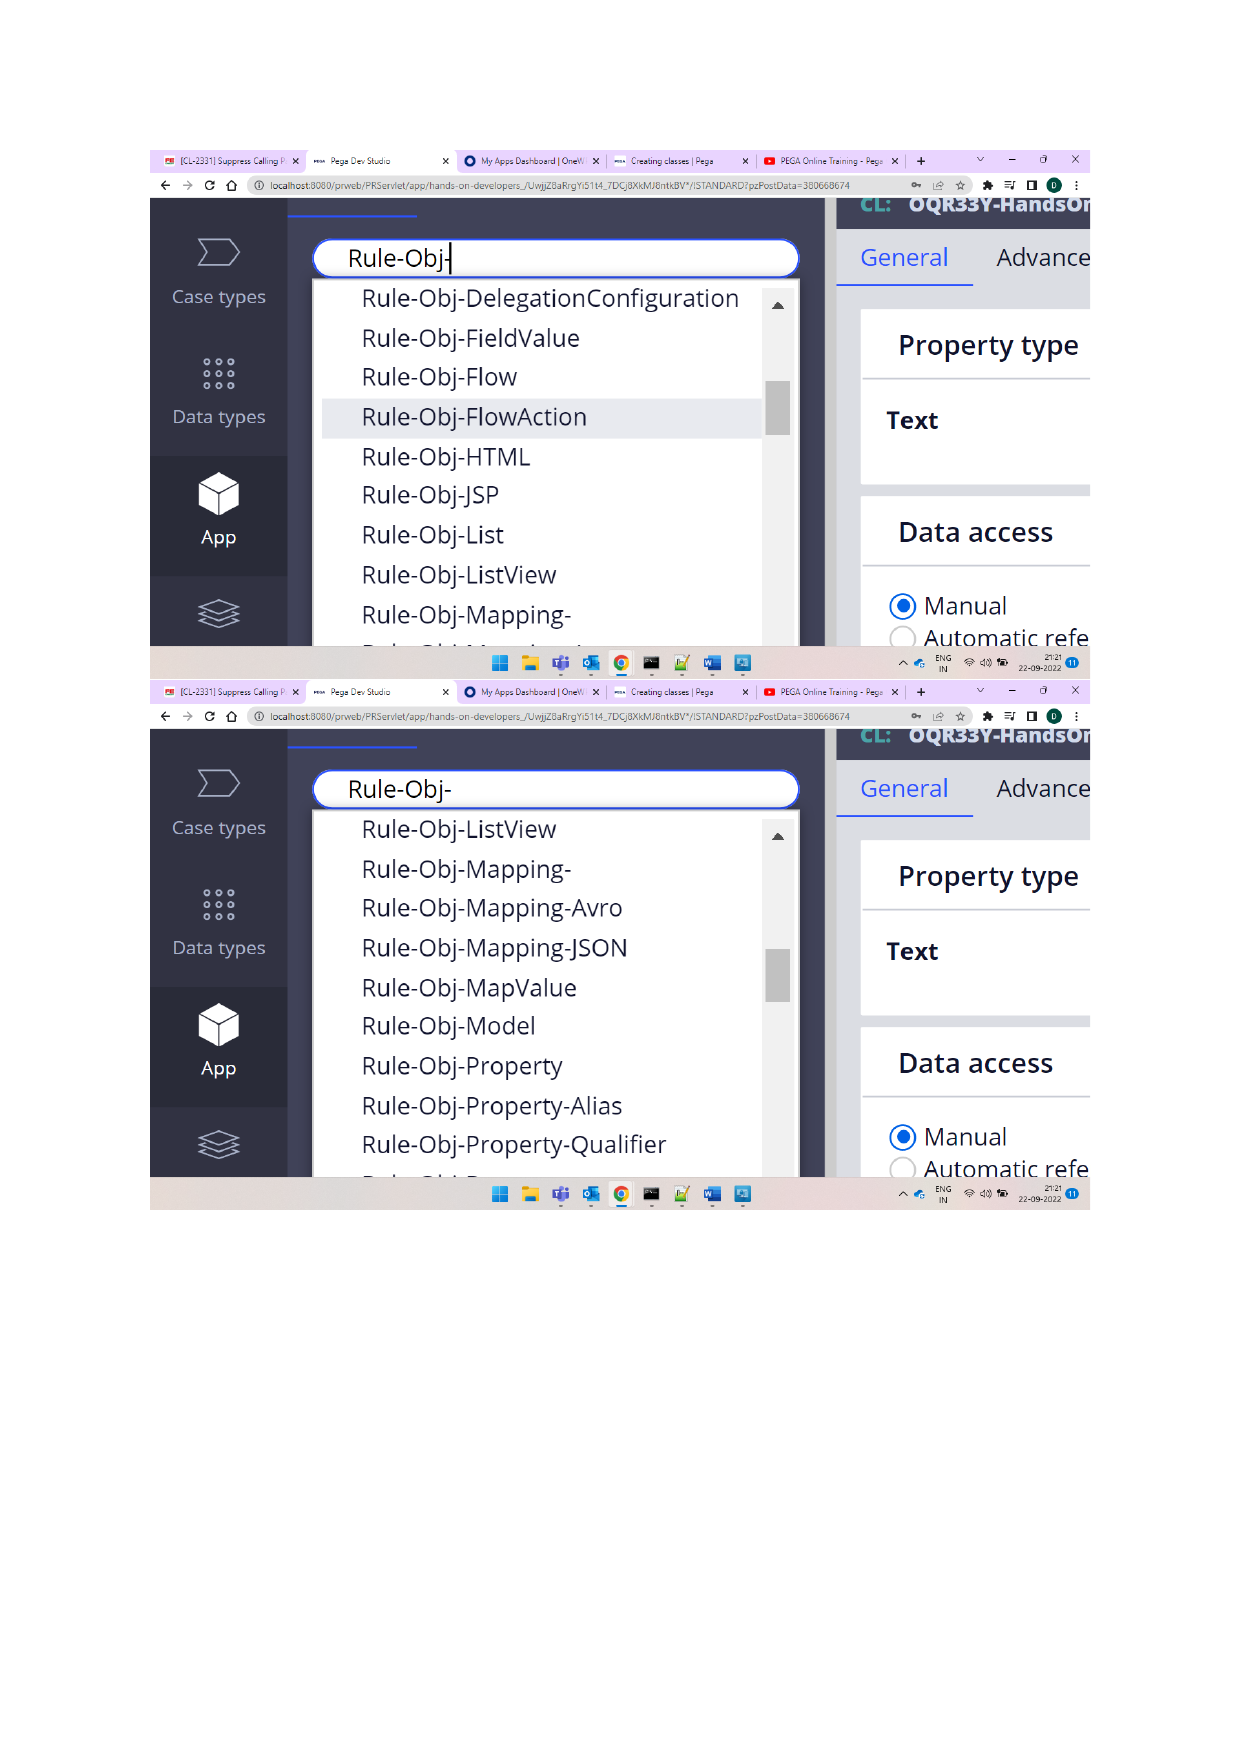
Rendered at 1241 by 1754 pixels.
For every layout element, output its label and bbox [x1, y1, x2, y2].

picture [150, 150, 1091, 679]
picture [150, 680, 1091, 1210]
